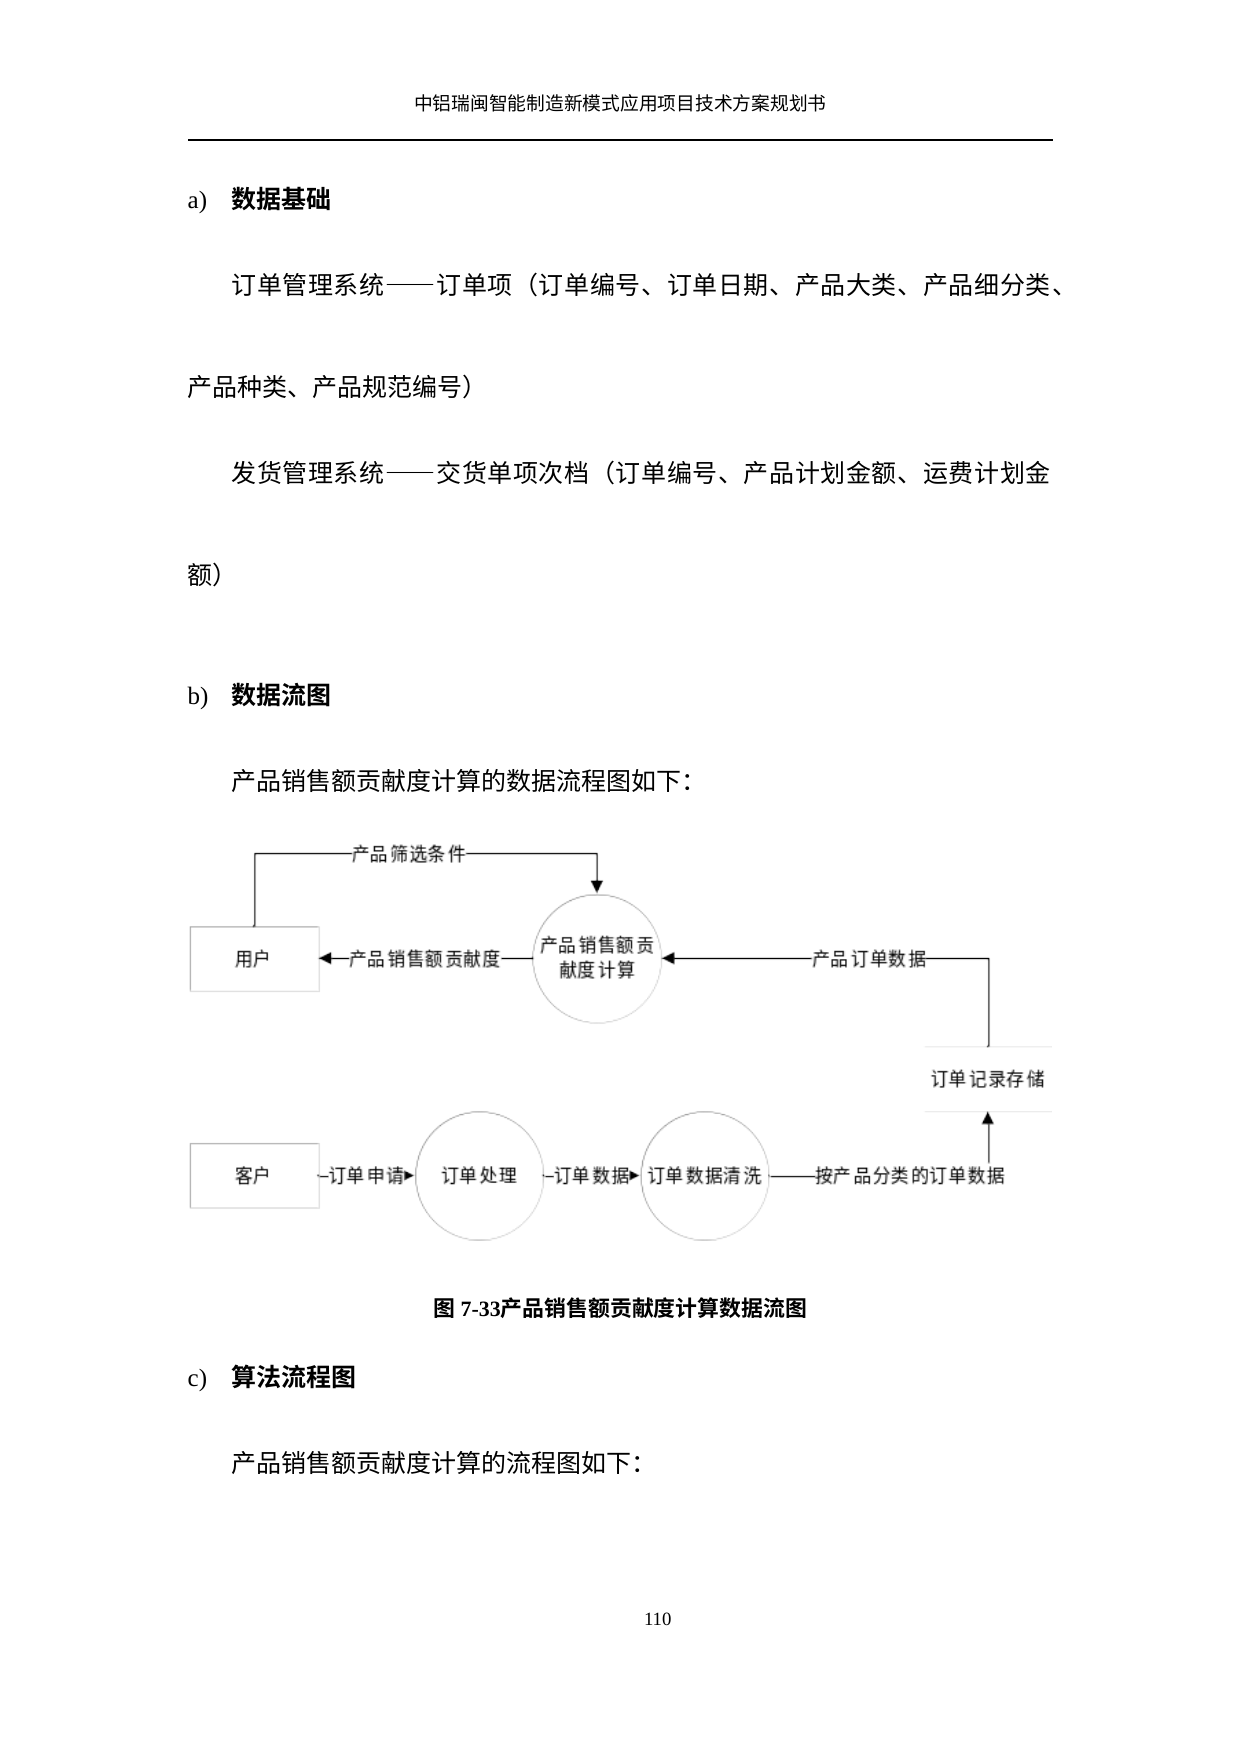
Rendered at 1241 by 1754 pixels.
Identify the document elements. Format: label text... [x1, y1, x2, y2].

subtitle 算法流程图 [187, 1341, 1053, 1409]
subtitle 数据基础 [187, 164, 1053, 232]
text 产品销售额贡献度计算的数据流程图如下： [187, 746, 1053, 814]
text 订单管理系统——订单项（订单编号、订单日期、产品大类、产品细分类、产品种类、产品规范编号） [187, 250, 1053, 420]
text 发货管理系统——交货单项次档（订单编号、产品计划金额、运费计划金额） [187, 438, 1053, 608]
subtitle 数据流图 [187, 660, 1053, 728]
text 产品销售额贡献度计算的流程图如下： [187, 1427, 1053, 1495]
